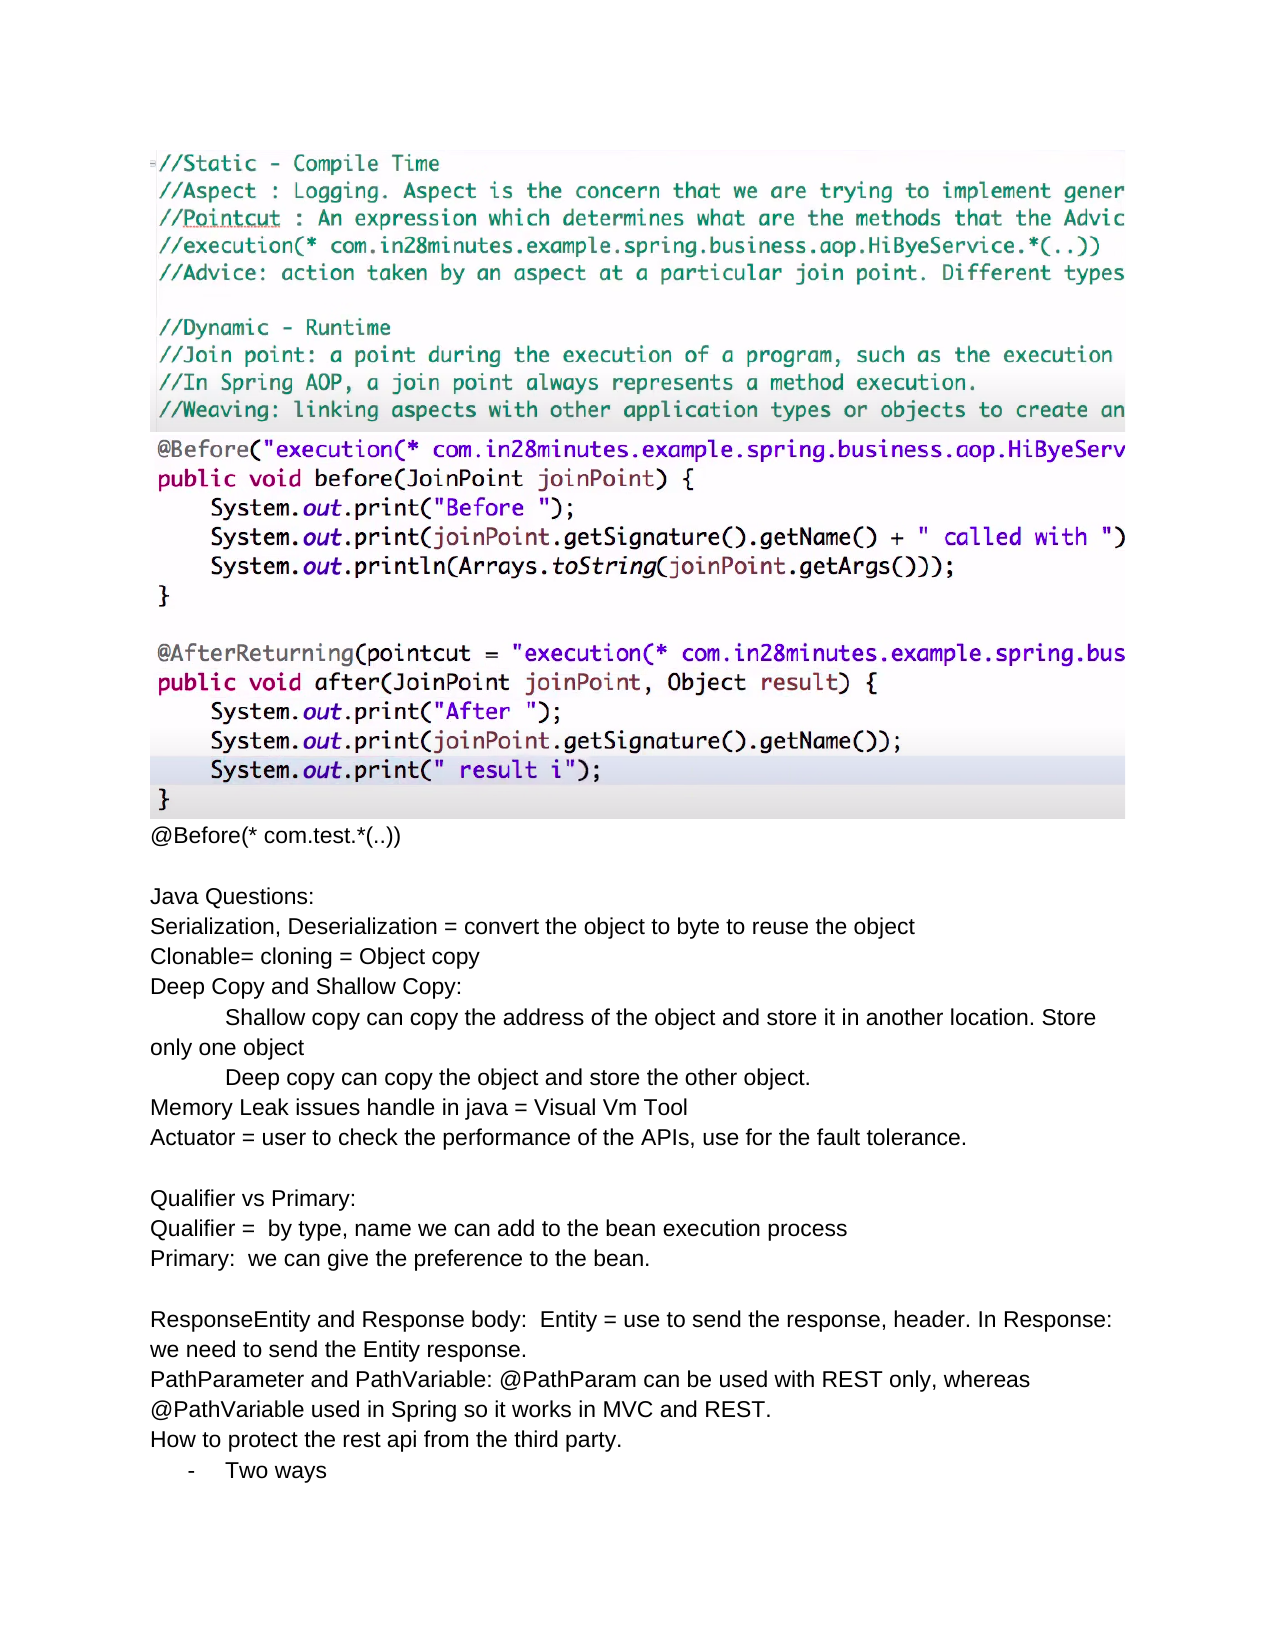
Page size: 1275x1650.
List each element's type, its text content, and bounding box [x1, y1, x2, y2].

list Two ways [187, 1457, 1125, 1483]
text Actuator = user to check the performance of the APIs, use for the fault tolerance. [150, 1124, 1125, 1151]
text Serialization, Deserialization = convert the object to byte to reuse the object [150, 913, 1125, 939]
text Deep Copy and Shallow Copy: [150, 973, 1125, 1000]
text Primary: we can give the preference to the bean. [150, 1245, 1125, 1272]
text Memory Leak issues handle in java = Visual Vm Tool [150, 1094, 1125, 1121]
picture [150, 150, 1125, 432]
text Deep copy can copy the object and store the other object. [150, 1064, 1125, 1090]
text @Before(* com.test.*(..)) [150, 822, 1125, 849]
text Qualifier vs Primary: [150, 1185, 1125, 1211]
text How to protect the rest api from the third party. [150, 1426, 1125, 1453]
text PathParameter and PathVariable: @PathParam can be used with REST only, whereas @PathVariable used in Spring so it works in MVC and REST. [150, 1366, 1125, 1423]
text Java Questions: [150, 883, 1125, 909]
text ResponseEntity and Response body: Entity = use to send the response, header. In Response: we need to send the Entity response. [150, 1306, 1125, 1362]
picture [150, 435, 1125, 819]
text Shallow copy can copy the address of the object and store it in another location. Store only one object [150, 1003, 1125, 1060]
text Clonable= cloning = Object copy [150, 943, 1125, 969]
text Qualifier = by type, name we can add to the bean execution process [150, 1215, 1125, 1241]
